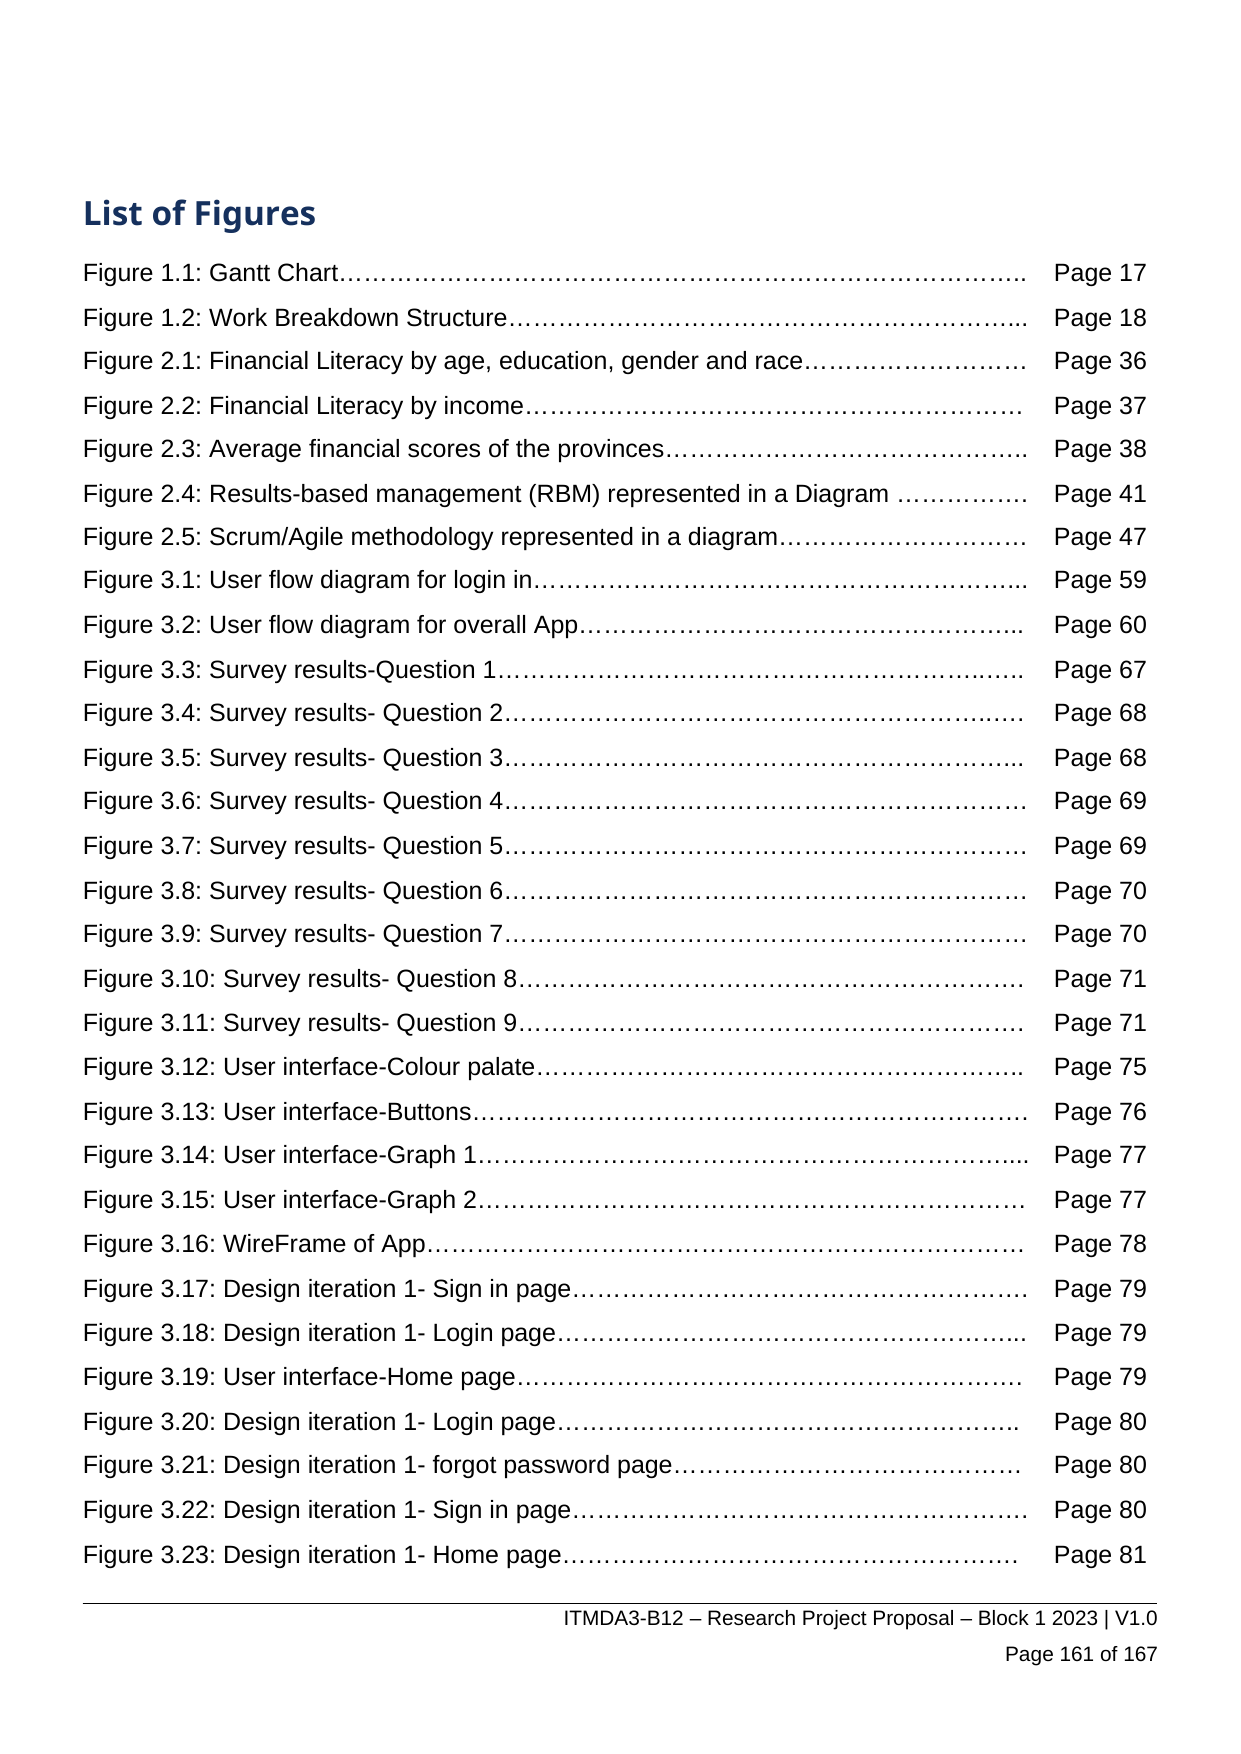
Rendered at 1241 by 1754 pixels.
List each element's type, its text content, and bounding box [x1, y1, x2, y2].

table_cell Page 67 [1043, 655, 1177, 698]
table_cell Page 80 [1043, 1450, 1177, 1495]
table_cell Figure 3.14: User interface-Graph 1……………………………………………………….... [71, 1141, 1042, 1185]
table_cell Page 71 [1043, 964, 1177, 1007]
table_cell Figure 2.4: Results-based management (RBM) represented in a Diagram ……………. [71, 479, 1042, 522]
table_cell Figure 3.15: User interface-Graph 2………………………………………………………… [71, 1185, 1042, 1229]
table_cell Figure 3.23: Design iteration 1- Home page………………………………………………. [71, 1540, 1042, 1583]
table_cell Page 80 [1043, 1495, 1177, 1539]
table_cell Figure 3.20: Design iteration 1- Login page……………………………………………….. [71, 1407, 1042, 1450]
table_cell Figure 2.1: Financial Literacy by age, education, gender and race……………………… [71, 346, 1042, 391]
table_cell Figure 3.19: User interface-Home page……………………………………………………. [71, 1362, 1042, 1407]
table_cell Figure 3.7: Survey results- Question 5……………………………………………………… [71, 831, 1042, 876]
table_cell Figure 3.8: Survey results- Question 6……………………………………………………… [71, 876, 1042, 919]
table_cell Figure 2.5: Scrum/Agile methodology represented in a diagram………………………… [71, 522, 1042, 565]
table_cell Page 41 [1043, 479, 1177, 522]
table_cell Figure 3.3: Survey results-Question 1…………………………………………………..….. [71, 655, 1042, 698]
table_cell Page 68 [1043, 698, 1177, 743]
table_cell Figure 3.4: Survey results- Question 2…………………………………………………..…. [71, 698, 1042, 743]
table_cell Figure 3.13: User interface-Buttons…………………………………………………………. [71, 1097, 1042, 1141]
table_cell Page 70 [1043, 876, 1177, 919]
table_cell Figure 3.12: User interface-Colour palate………………………………………………….. [71, 1053, 1042, 1097]
table_cell Figure 3.1: User flow diagram for login in…………………………………………………... [71, 565, 1042, 610]
table_header Figure 1.1: Gantt Chart……………………………………………………………………….. [71, 258, 1042, 303]
table_cell Figure 3.9: Survey results- Question 7……………………………………………………… [71, 919, 1042, 964]
table_cell Page 38 [1043, 434, 1177, 479]
table_cell Page 47 [1043, 522, 1177, 565]
table_cell Page 77 [1043, 1185, 1177, 1229]
table_cell Figure 2.2: Financial Literacy by income…………………………………………………… [71, 391, 1042, 434]
subtitle List of Figures [83, 190, 1157, 235]
table_cell Figure 3.6: Survey results- Question 4……………………………………………………… [71, 786, 1042, 831]
table_cell Page 60 [1043, 610, 1177, 655]
table_cell Figure 3.10: Survey results- Question 8……………………………………………………. [71, 964, 1042, 1007]
table_cell Page 79 [1043, 1319, 1177, 1362]
table_cell Page 69 [1043, 786, 1177, 831]
table_cell Page 78 [1043, 1229, 1177, 1273]
table_cell Page 69 [1043, 831, 1177, 876]
table_cell Figure 3.22: Design iteration 1- Sign in page………………………………………………. [71, 1495, 1042, 1539]
table_cell Page 81 [1043, 1540, 1177, 1583]
table_cell Page 79 [1043, 1362, 1177, 1407]
table_cell Page 79 [1043, 1274, 1177, 1318]
table_cell Figure 3.21: Design iteration 1- forgot password page…………………………………… [71, 1450, 1042, 1495]
table_header Page 17 [1043, 258, 1177, 303]
table_cell Figure 3.16: WireFrame of App……………………………………………………………… [71, 1229, 1042, 1273]
table_cell Figure 3.2: User flow diagram for overall App……………………………………………... [71, 610, 1042, 655]
table_cell Page 71 [1043, 1008, 1177, 1052]
table_cell Page 77 [1043, 1141, 1177, 1185]
table_cell Page 76 [1043, 1097, 1177, 1141]
table_cell Page 70 [1043, 919, 1177, 964]
table_cell Page 18 [1043, 303, 1177, 346]
table_cell Page 37 [1043, 391, 1177, 434]
table_cell Figure 2.3: Average financial scores of the provinces…………………………………….. [71, 434, 1042, 479]
table_cell Page 68 [1043, 743, 1177, 786]
table_cell Figure 3.11: Survey results- Question 9……………………………………………………. [71, 1008, 1042, 1052]
table_cell Page 59 [1043, 565, 1177, 610]
table_cell Page 80 [1043, 1407, 1177, 1450]
table_cell Figure 3.17: Design iteration 1- Sign in page………………………………………………. [71, 1274, 1042, 1318]
table_cell Page 75 [1043, 1053, 1177, 1097]
table_cell Figure 3.5: Survey results- Question 3……………………………………………………... [71, 743, 1042, 786]
table_cell Page 36 [1043, 346, 1177, 391]
table_cell Figure 3.18: Design iteration 1- Login page………………………………………………... [71, 1319, 1042, 1362]
table_cell Figure 1.2: Work Breakdown Structure……………………………………………………... [71, 303, 1042, 346]
